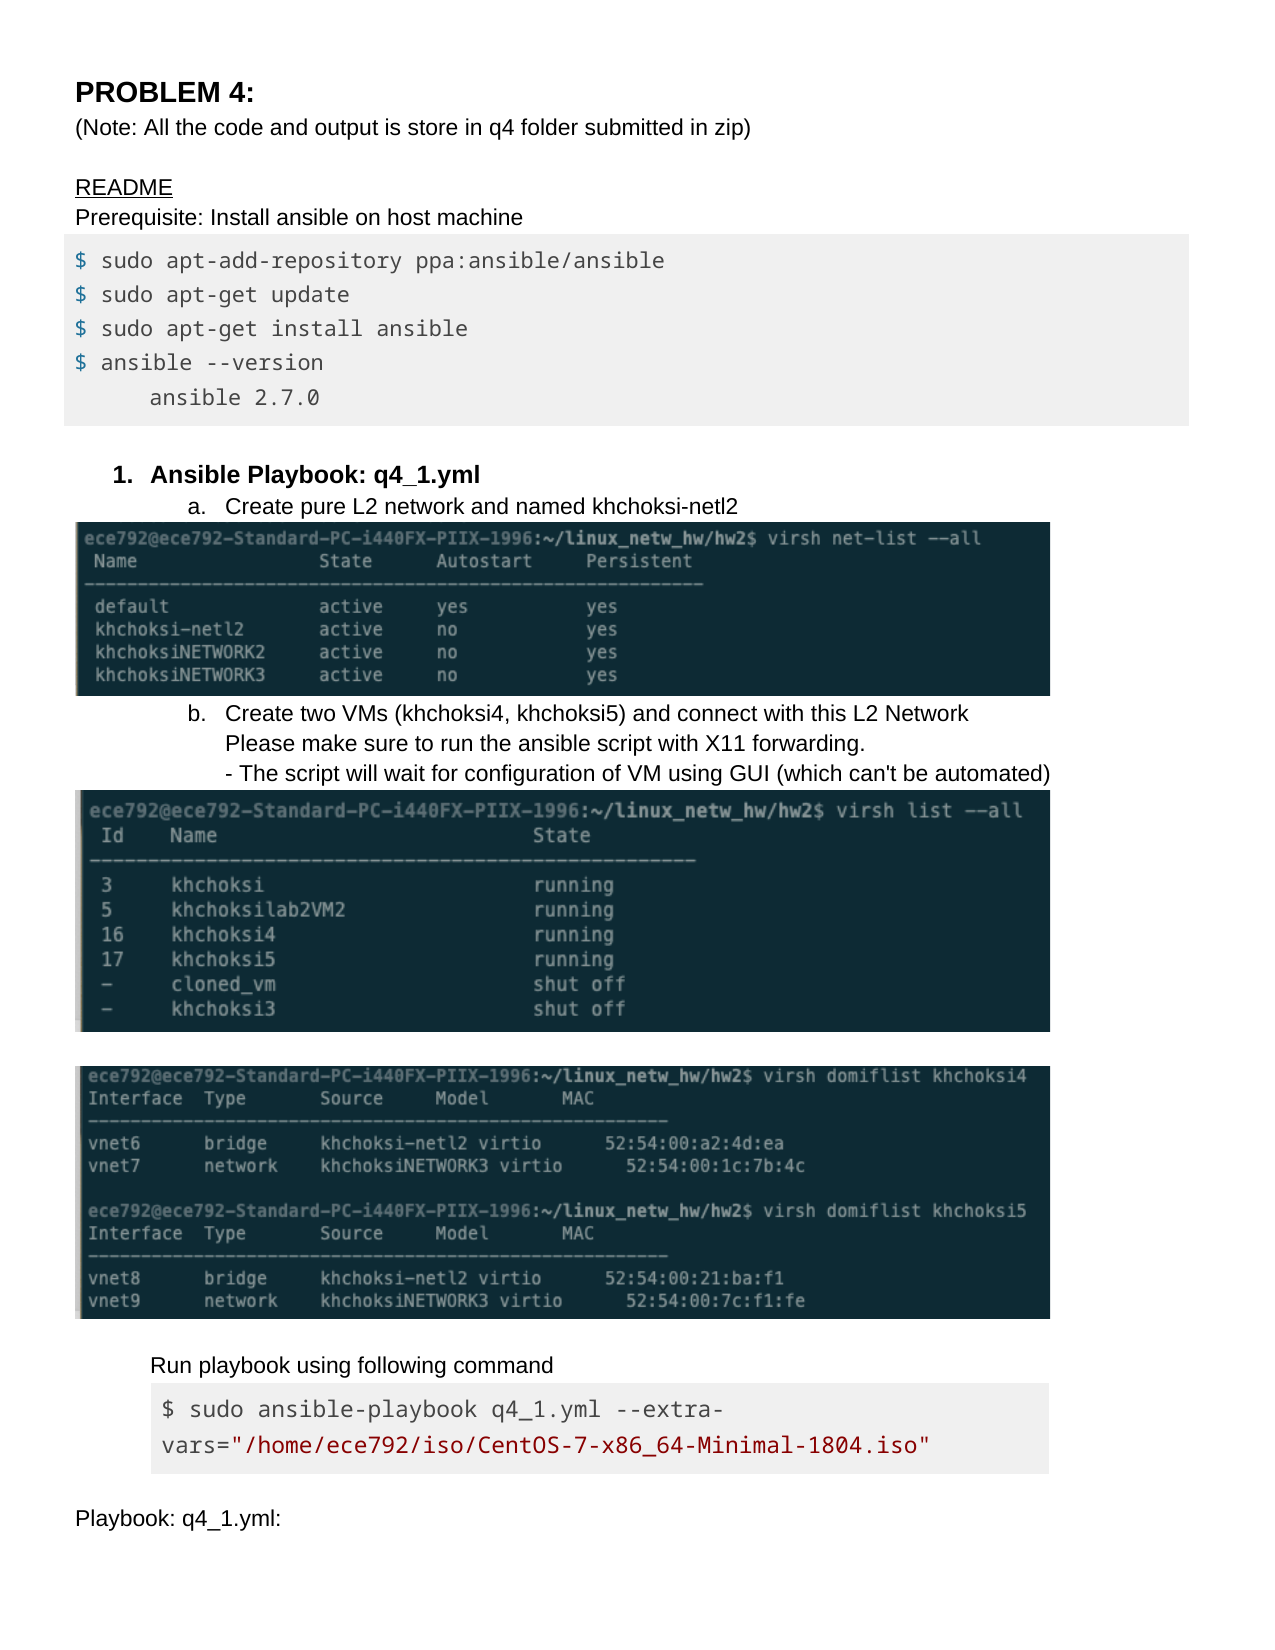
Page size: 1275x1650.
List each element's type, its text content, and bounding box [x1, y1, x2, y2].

text (Note: All the code and output is store in q4 folder submitted in zip) [75, 113, 1200, 140]
picture [75, 1066, 1050, 1319]
table_header $ sudo ansible-playbook q4_1.yml --extra-vars="/home/ece792/iso/CentOS-7-x86_64-Minimal-1804.iso" [151, 1383, 1049, 1474]
picture [75, 790, 1050, 1032]
text - The script will wait for configuration of VM using GUI (which can't be automated) [225, 760, 1200, 786]
text Run playbook using following command [75, 1352, 1200, 1378]
text Playbook: q4_1.yml: [75, 1504, 1200, 1531]
text PROBLEM 4: [75, 75, 1200, 108]
table_header $ sudo apt-add-repository ppa:ansible/ansible $ sudo apt-get update $ sudo apt-get install ansible $ ansible --version ansible 2.7.0 [64, 234, 1189, 426]
text README Prerequisite: Install ansible on host machine [75, 174, 1200, 231]
list Ansible Playbook: q4_1.yml [112, 460, 1200, 488]
picture [75, 522, 1050, 696]
list Create pure L2 network and named khchoksi-netl2 [187, 493, 1200, 519]
text Please make sure to run the ansible script with X11 forwarding. [225, 730, 1200, 756]
list Create two VMs (khchoksi4, khchoksi5) and connect with this L2 Network [187, 700, 1200, 726]
